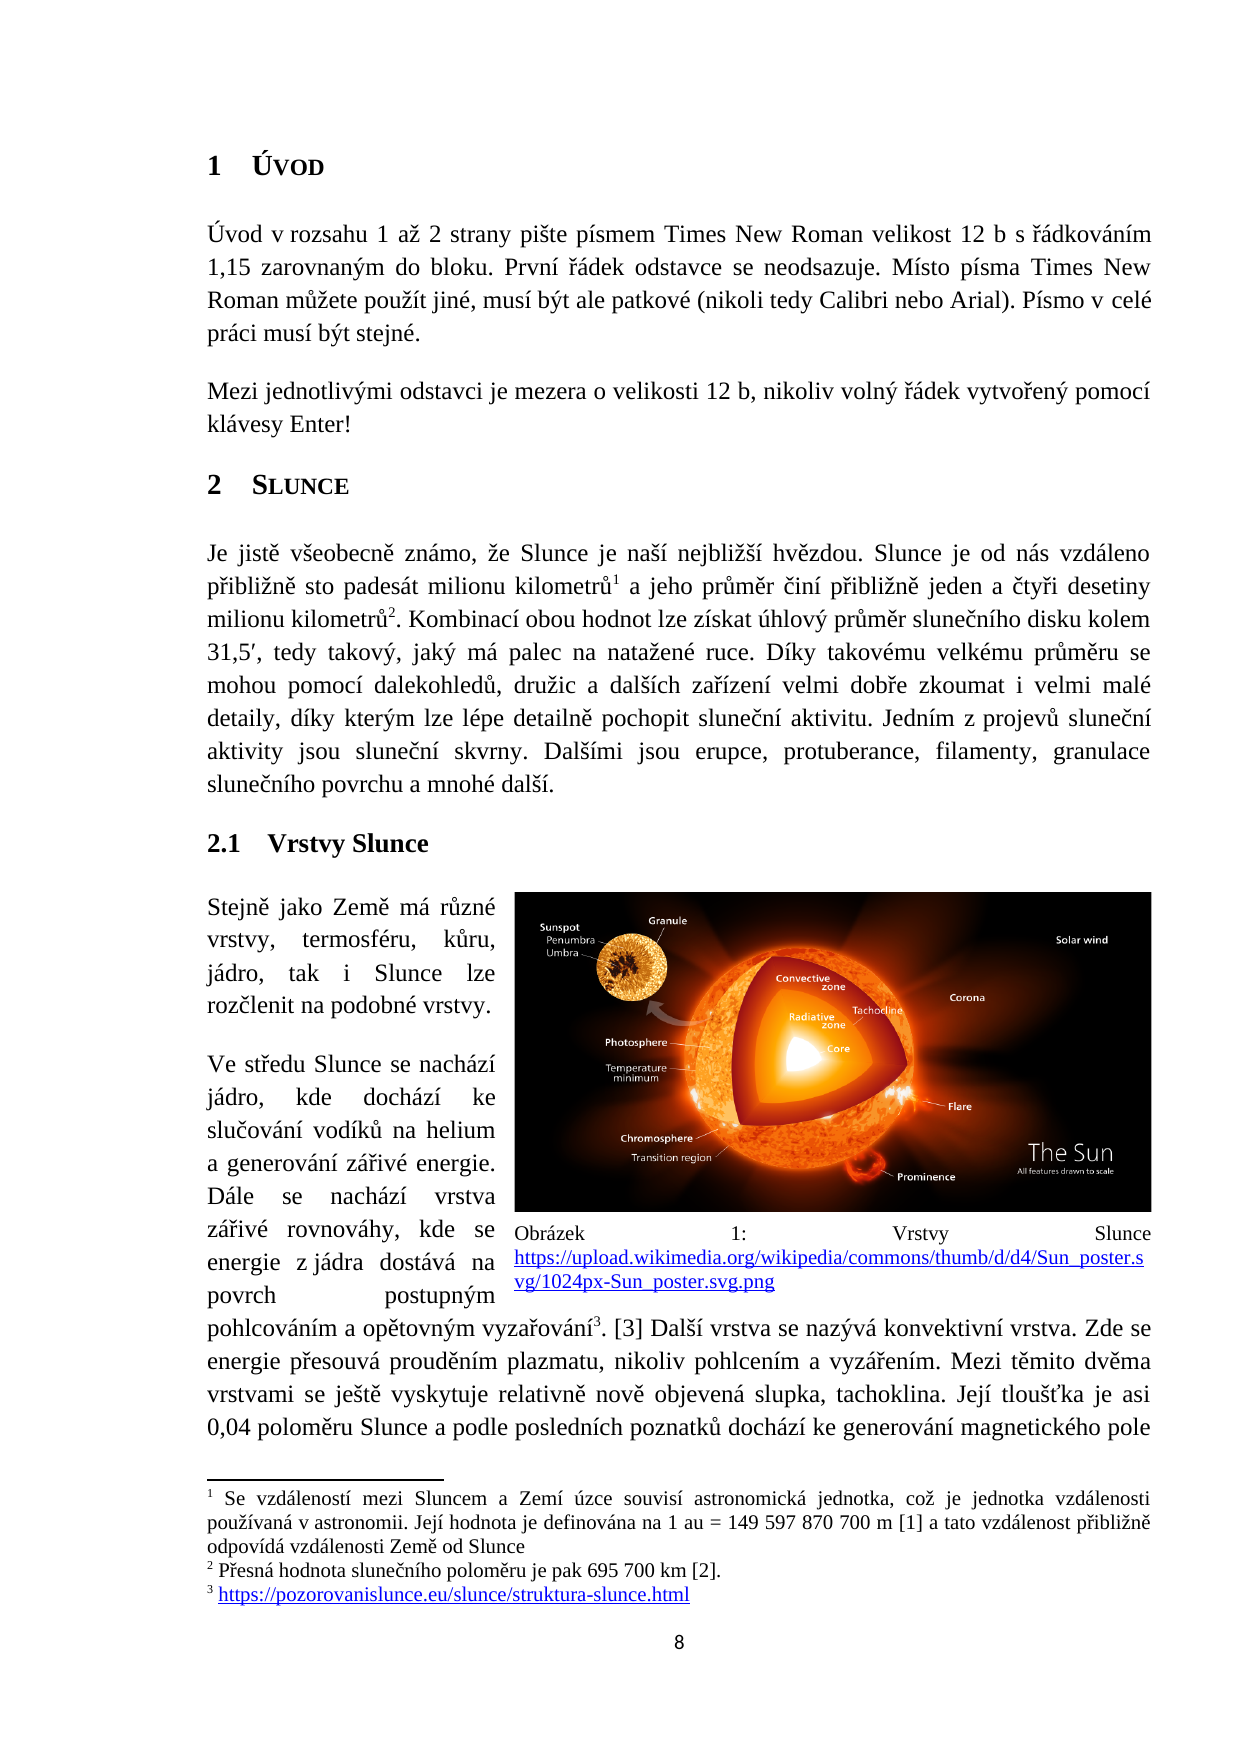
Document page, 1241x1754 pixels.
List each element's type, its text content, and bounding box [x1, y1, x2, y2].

subtitle Slunce [207, 467, 1152, 500]
text Je jistě všeobecně známo, že Slunce je naší nejbližší hvězdou. Slunce je od nás vzdáleno přibližně sto padesát milionu kilometrů a jeho průměr činí přibližně jeden a čtyři desetiny milionu kilometrů. Kombinací obou hodnot lze získat úhlový průměr slunečního disku kolem 31,5′, tedy takový, jaký má palec na natažené ruce. Díky takovému velkému průměru se mohou pomocí dalekohledů, družic a dalších zařízení velmi dobře zkoumat i velmi malé detaily, díky kterým lze lépe detailně pochopit sluneční aktivitu. Jedním z projevů sluneční aktivity jsou sluneční skvrny. Dalšími jsou erupce, protuberance, filamenty, granulace slunečního povrchu a mnohé další. [207, 538, 1152, 798]
text Mezi jednotlivými odstavci je mezera o velikosti 12 b, nikoliv volný řádek vytvořený pomocí klávesy Enter! [207, 376, 1152, 438]
text Úvod v rozsahu 1 až 2 strany pište písmem Times New Roman velikost 12 b s řádkováním 1,15 zarovnaným do bloku. První řádek odstavce se neodsazuje. Místo písma Times New Roman můžete použít jiné, musí být ale patkové (nikoli tedy Calibri nebo Arial). Písmo v celé práci musí být stejné. [207, 219, 1152, 347]
subtitle Vrstvy Slunce [207, 827, 1152, 858]
text Stejně jako Země má různé vrstvy, termosféru, kůru, jádro, tak i Slunce lze rozčlenit na podobné vrstvy. [207, 892, 514, 1019]
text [207, 1049, 1152, 1441]
subtitle Úvod [207, 148, 1152, 181]
picture [514, 892, 1152, 1212]
